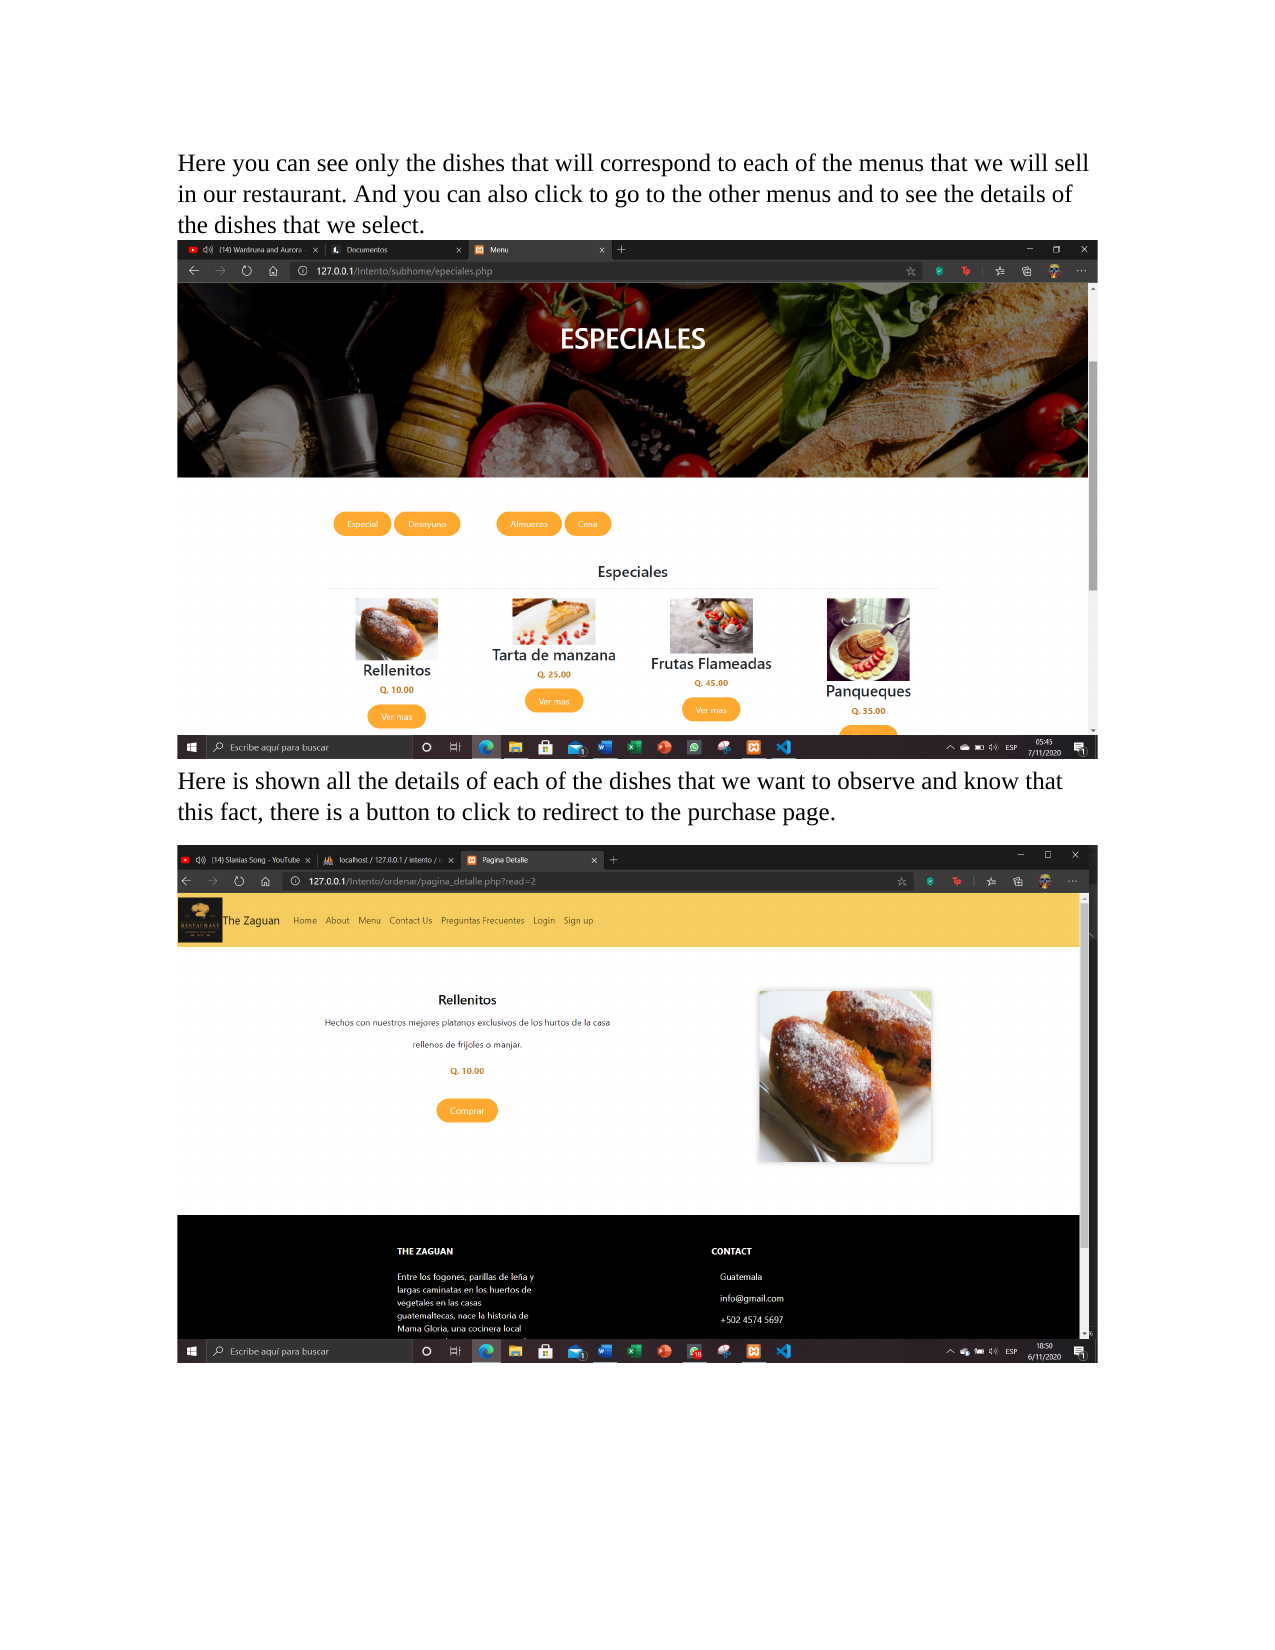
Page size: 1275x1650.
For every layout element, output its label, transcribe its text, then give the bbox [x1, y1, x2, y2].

picture [177, 240, 1098, 759]
text Here you can see only the dishes that will correspond to each of the menus that we will sell in our restaurant. And you can also click to go to the other menus and to see the details of the dishes that we select. Here is shown all the details of each of the dishes that we want to observe and know that this fact, there is a button to click to redirect to the purchase page. [177, 759, 1098, 826]
text Here you can see only the dishes that will correspond to each of the menus that we will sell in our restaurant. And you can also click to go to the other menus and to see the details of the dishes that we select. Here is shown all the details of each of the dishes that we want to observe and know that this fact, there is a button to click to redirect to the purchase page. [177, 148, 1098, 240]
picture [177, 845, 1098, 1363]
